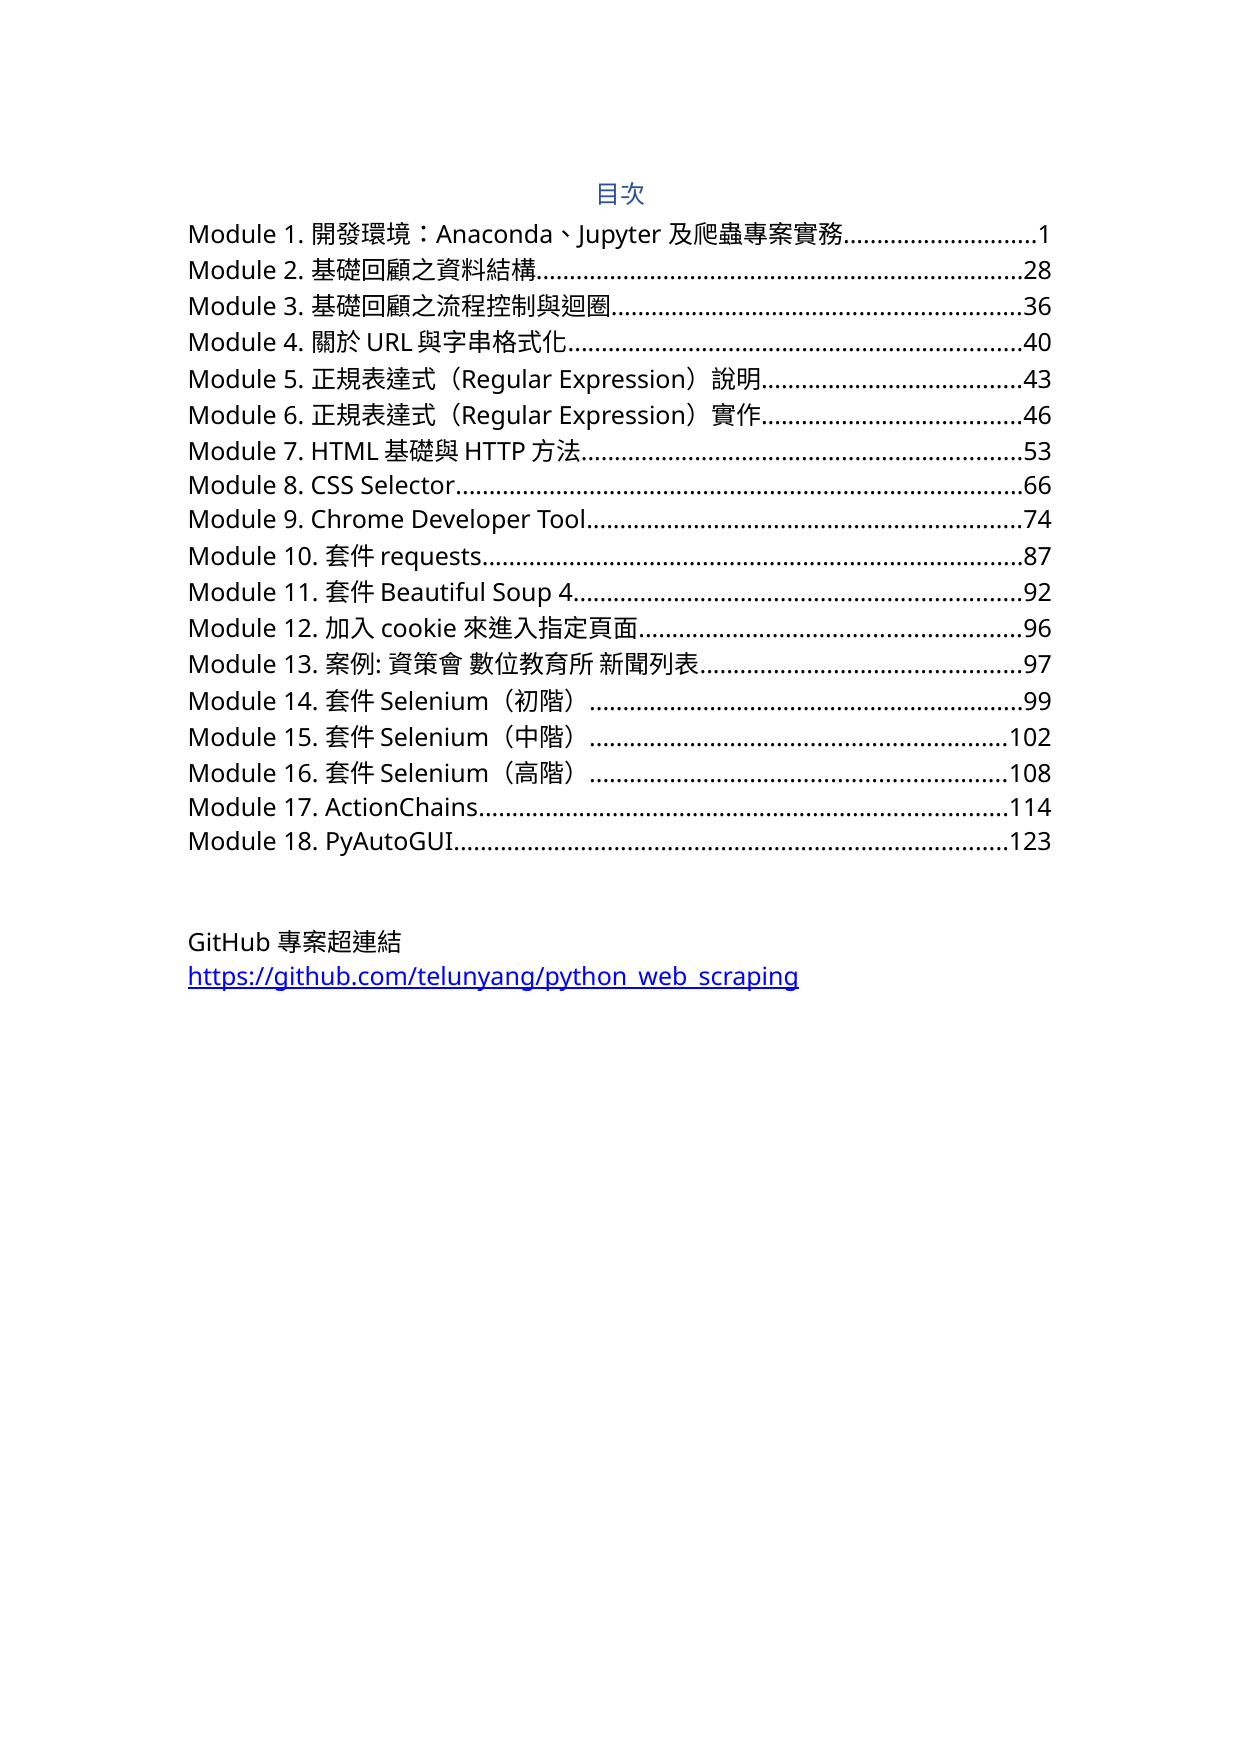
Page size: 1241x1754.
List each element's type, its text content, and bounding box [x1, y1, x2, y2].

text GitHub 專案超連結 [187, 922, 1053, 959]
text https://github.com/telunyang/python_web_scraping [187, 959, 1053, 993]
